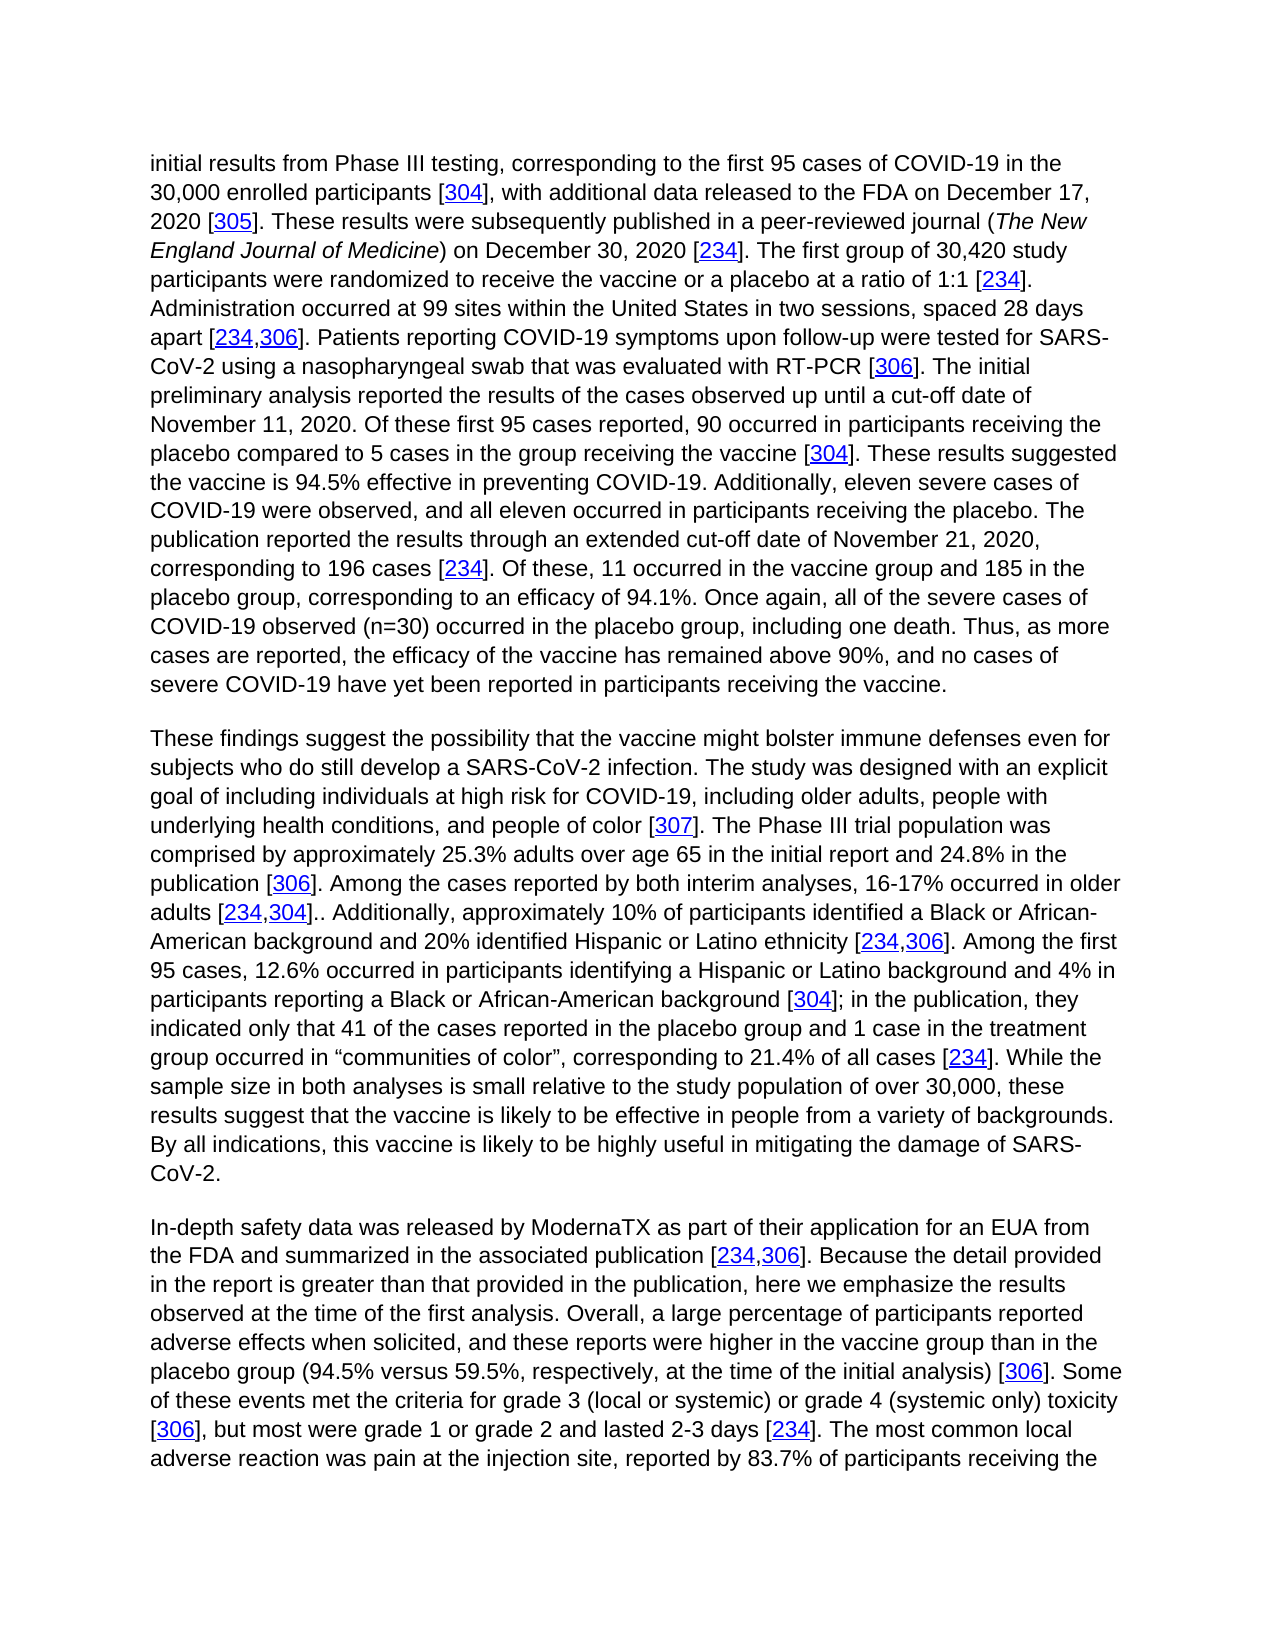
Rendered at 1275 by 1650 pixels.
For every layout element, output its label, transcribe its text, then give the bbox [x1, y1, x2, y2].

text These findings suggest the possibility that the vaccine might bolster immune defenses even for subjects who do still develop a SARS-CoV-2 infection. The study was designed with an explicit goal of including individuals at high risk for COVID-19, including older adults, people with underlying health conditions, and people of color [307]. The Phase III trial population was comprised by approximately 25.3% adults over age 65 in the initial report and 24.8% in the publication [306]. Among the cases reported by both interim analyses, 16-17% occurred in older adults [234,304].. Additionally, approximately 10% of participants identified a Black or African-American background and 20% identified Hispanic or Latino ethnicity [234,306]. Among the first 95 cases, 12.6% occurred in participants identifying a Hispanic or Latino background and 4% in participants reporting a Black or African-American background [304]; in the publication, they indicated only that 41 of the cases reported in the placebo group and 1 case in the treatment group occurred in “communities of color”, corresponding to 21.4% of all cases [234]. While the sample size in both analyses is small relative to the study population of over 30,000, these results suggest that the vaccine is likely to be effective in people from a variety of backgrounds. By all indications, this vaccine is likely to be highly useful in mitigating the damage of SARS-CoV-2. [150, 725, 1125, 1186]
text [150, 150, 1125, 698]
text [150, 1213, 1125, 1472]
